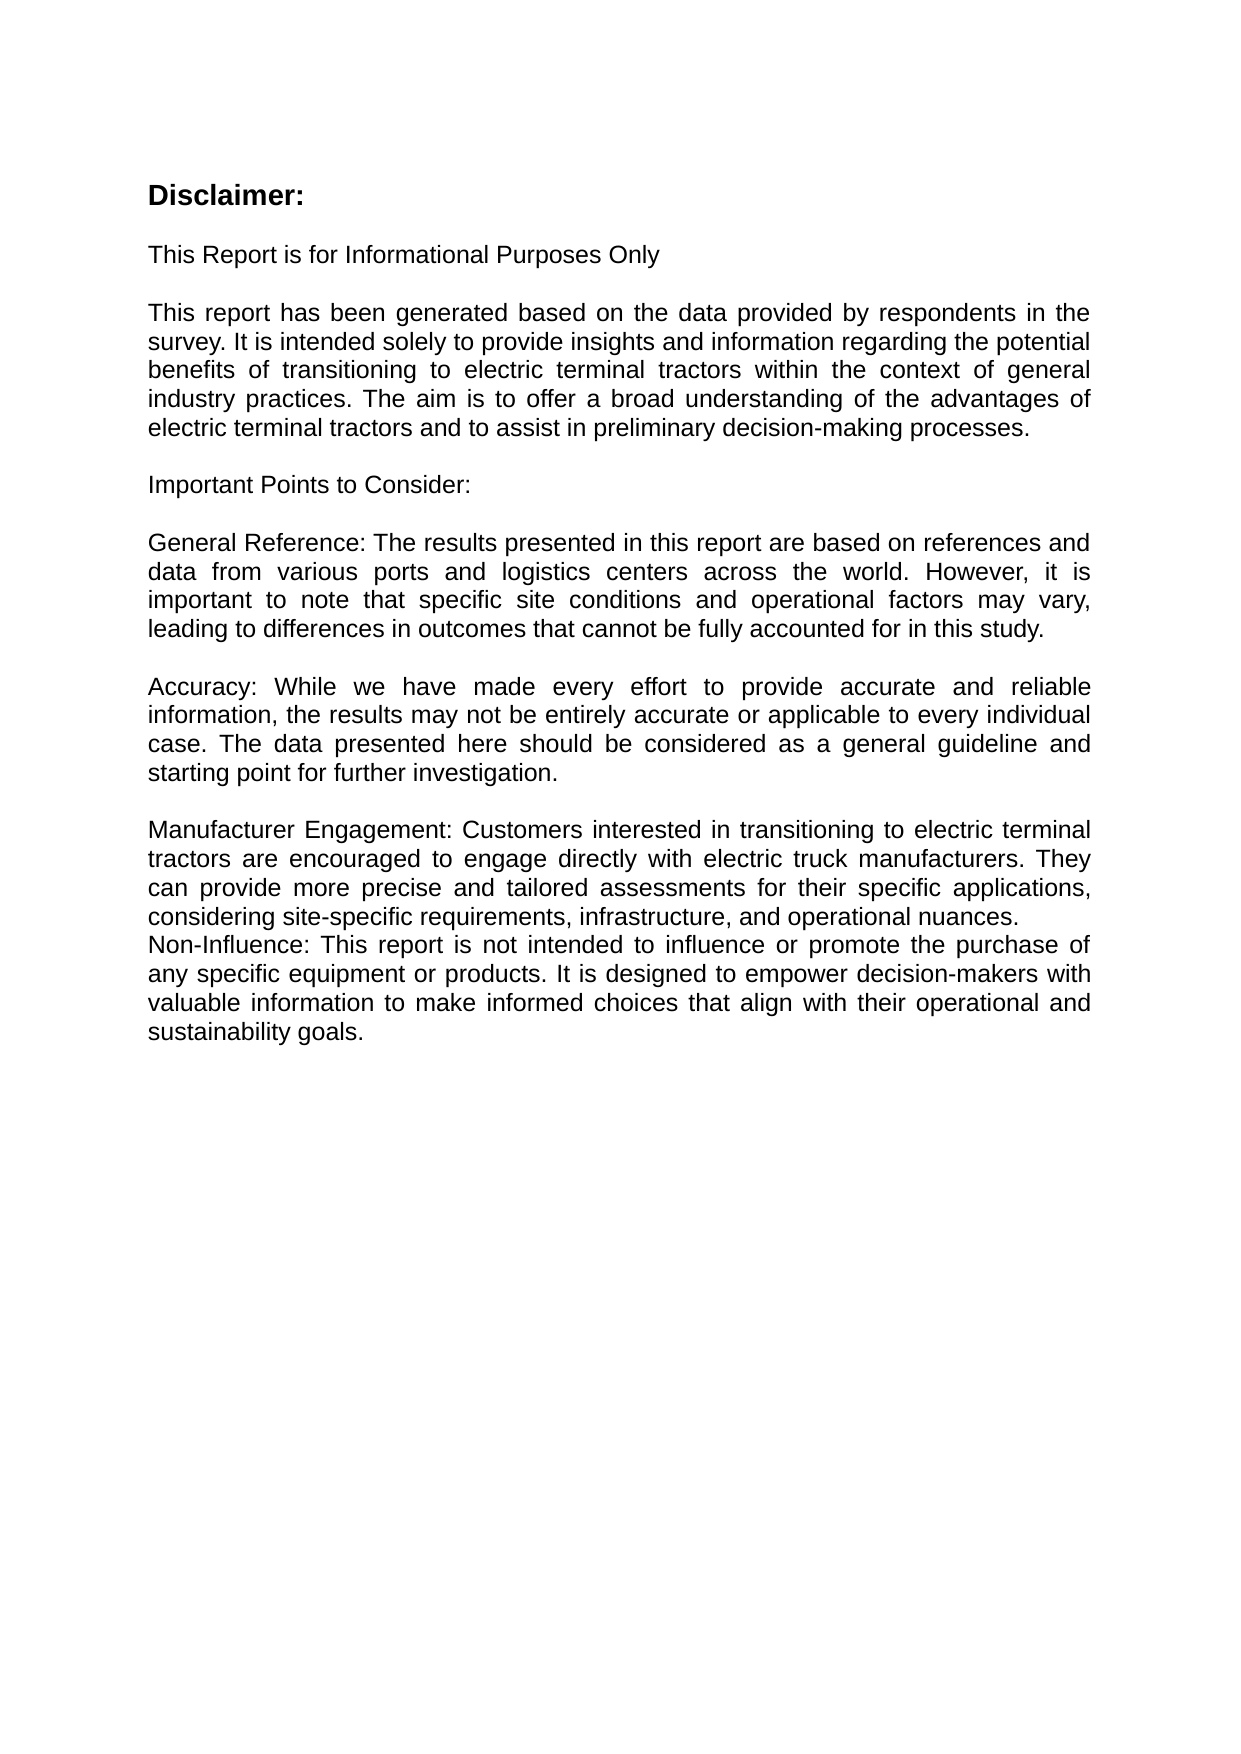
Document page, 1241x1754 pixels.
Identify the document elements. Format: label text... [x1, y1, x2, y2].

text Non-Influence: This report is not intended to influence or promote the purchase of any specific equipment or products. It is designed to empower decision-makers with valuable information to make informed choices that align with their operational and sustainability goals. [148, 930, 1093, 1045]
text Important Points to Consider: [148, 470, 1093, 499]
text Disclaimer: [148, 178, 1093, 212]
text Accuracy: While we have made every effort to provide accurate and reliable information, the results may not be entirely accurate or applicable to every individual case. The data presented here should be considered as a general guideline and starting point for further investigation. [148, 672, 1093, 787]
text This Report is for Informational Purposes Only [148, 240, 1093, 269]
text Manufacturer Engagement: Customers interested in transitioning to electric terminal tractors are encouraged to engage directly with electric truck manufacturers. They can provide more precise and tailored assessments for their specific applications, considering site-specific requirements, infrastructure, and operational nuances. [148, 815, 1093, 930]
text General Reference: The results presented in this report are based on references and data from various ports and logistics centers across the world. However, it is important to note that specific site conditions and operational factors may vary, leading to differences in outcomes that cannot be fully accounted for in this study. [148, 528, 1093, 643]
text This report has been generated based on the data provided by respondents in the survey. It is intended solely to provide insights and information regarding the potential benefits of transitioning to electric terminal tractors within the context of general industry practices. The aim is to offer a broad understanding of the advantages of electric terminal tractors and to assist in preliminary decision-making processes. [148, 298, 1093, 442]
